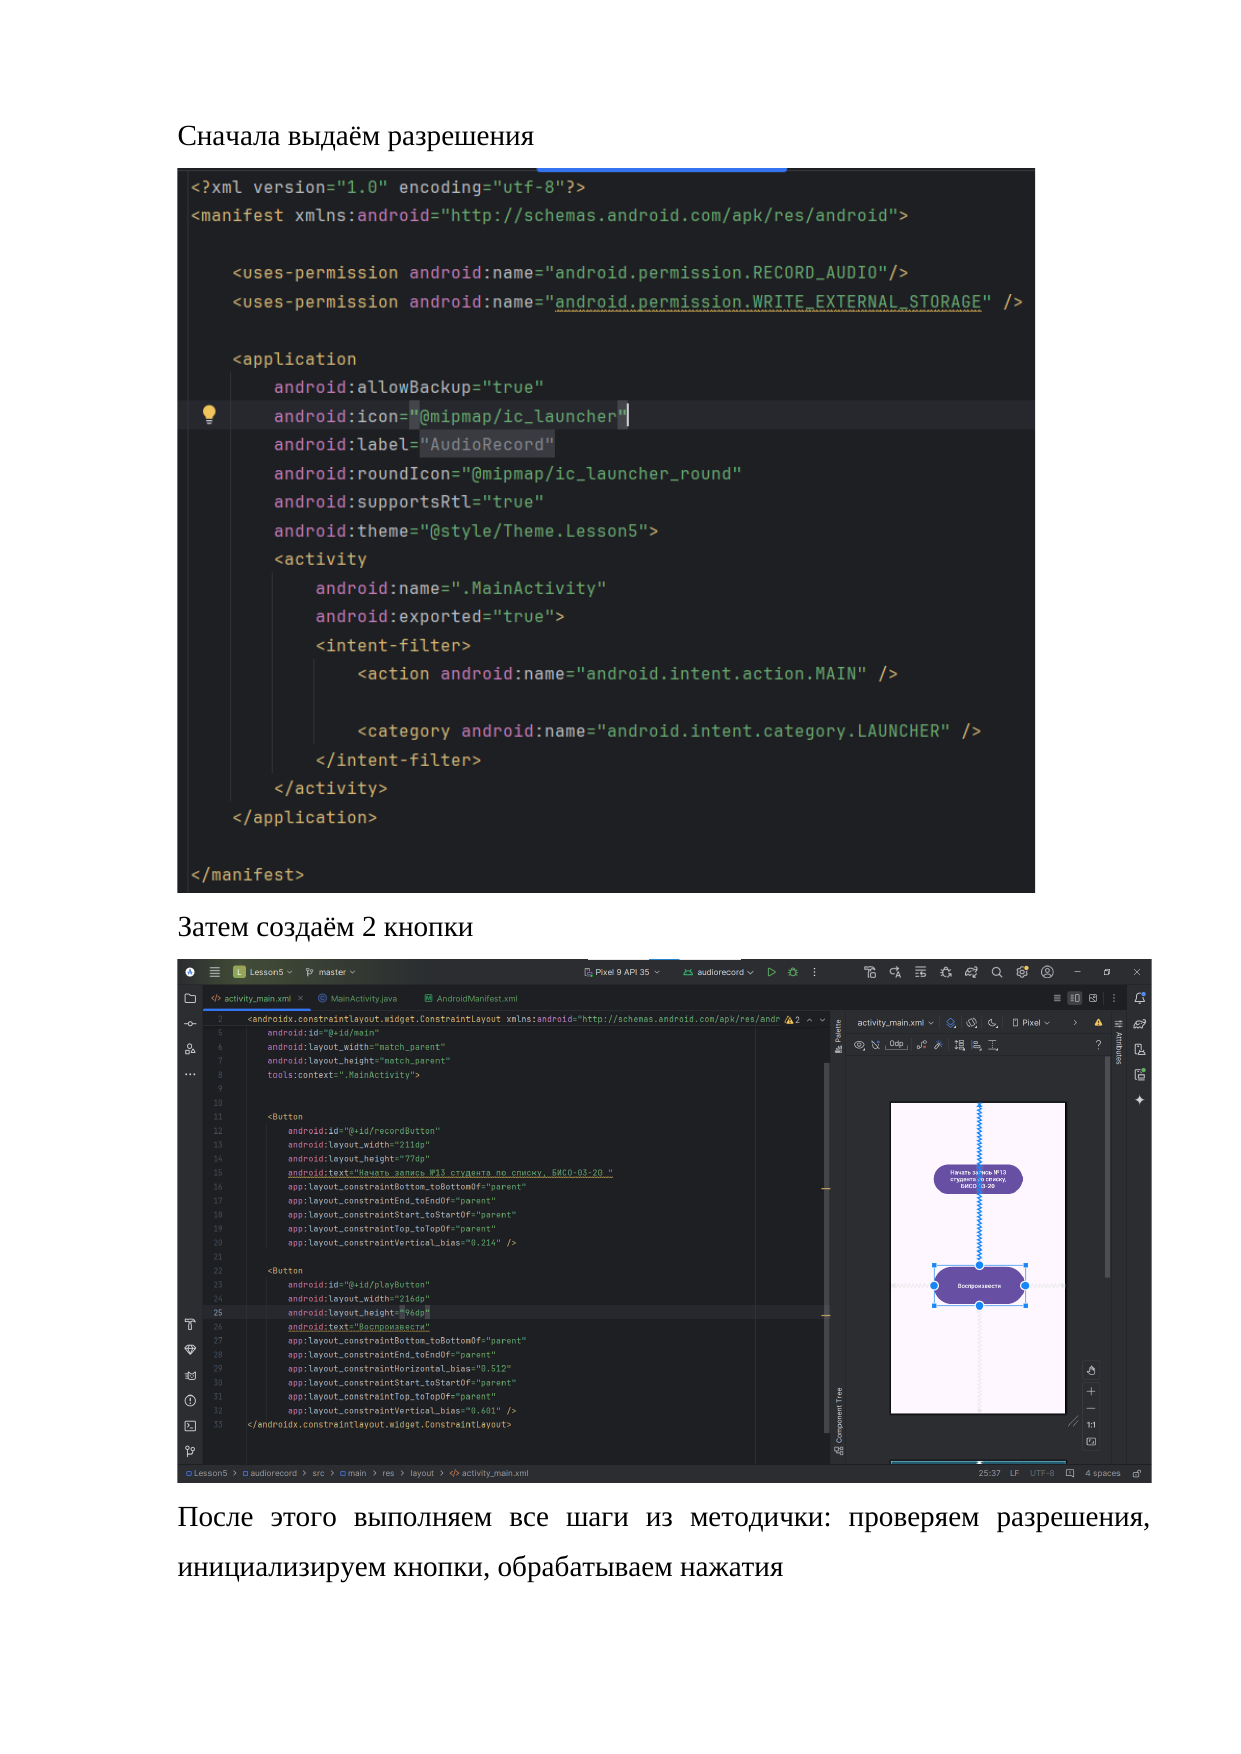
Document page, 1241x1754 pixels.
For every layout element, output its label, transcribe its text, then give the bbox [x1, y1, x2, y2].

text Затем создаём 2 кнопки [177, 909, 1152, 943]
text Сначала выдаём разрешения [177, 118, 1152, 152]
text После этого выполняем все шаги из методички: проверяем разрешения, инициализируем кнопки, обрабатываем нажатия [177, 1499, 1152, 1583]
picture [177, 959, 1152, 1483]
picture [177, 168, 1036, 893]
